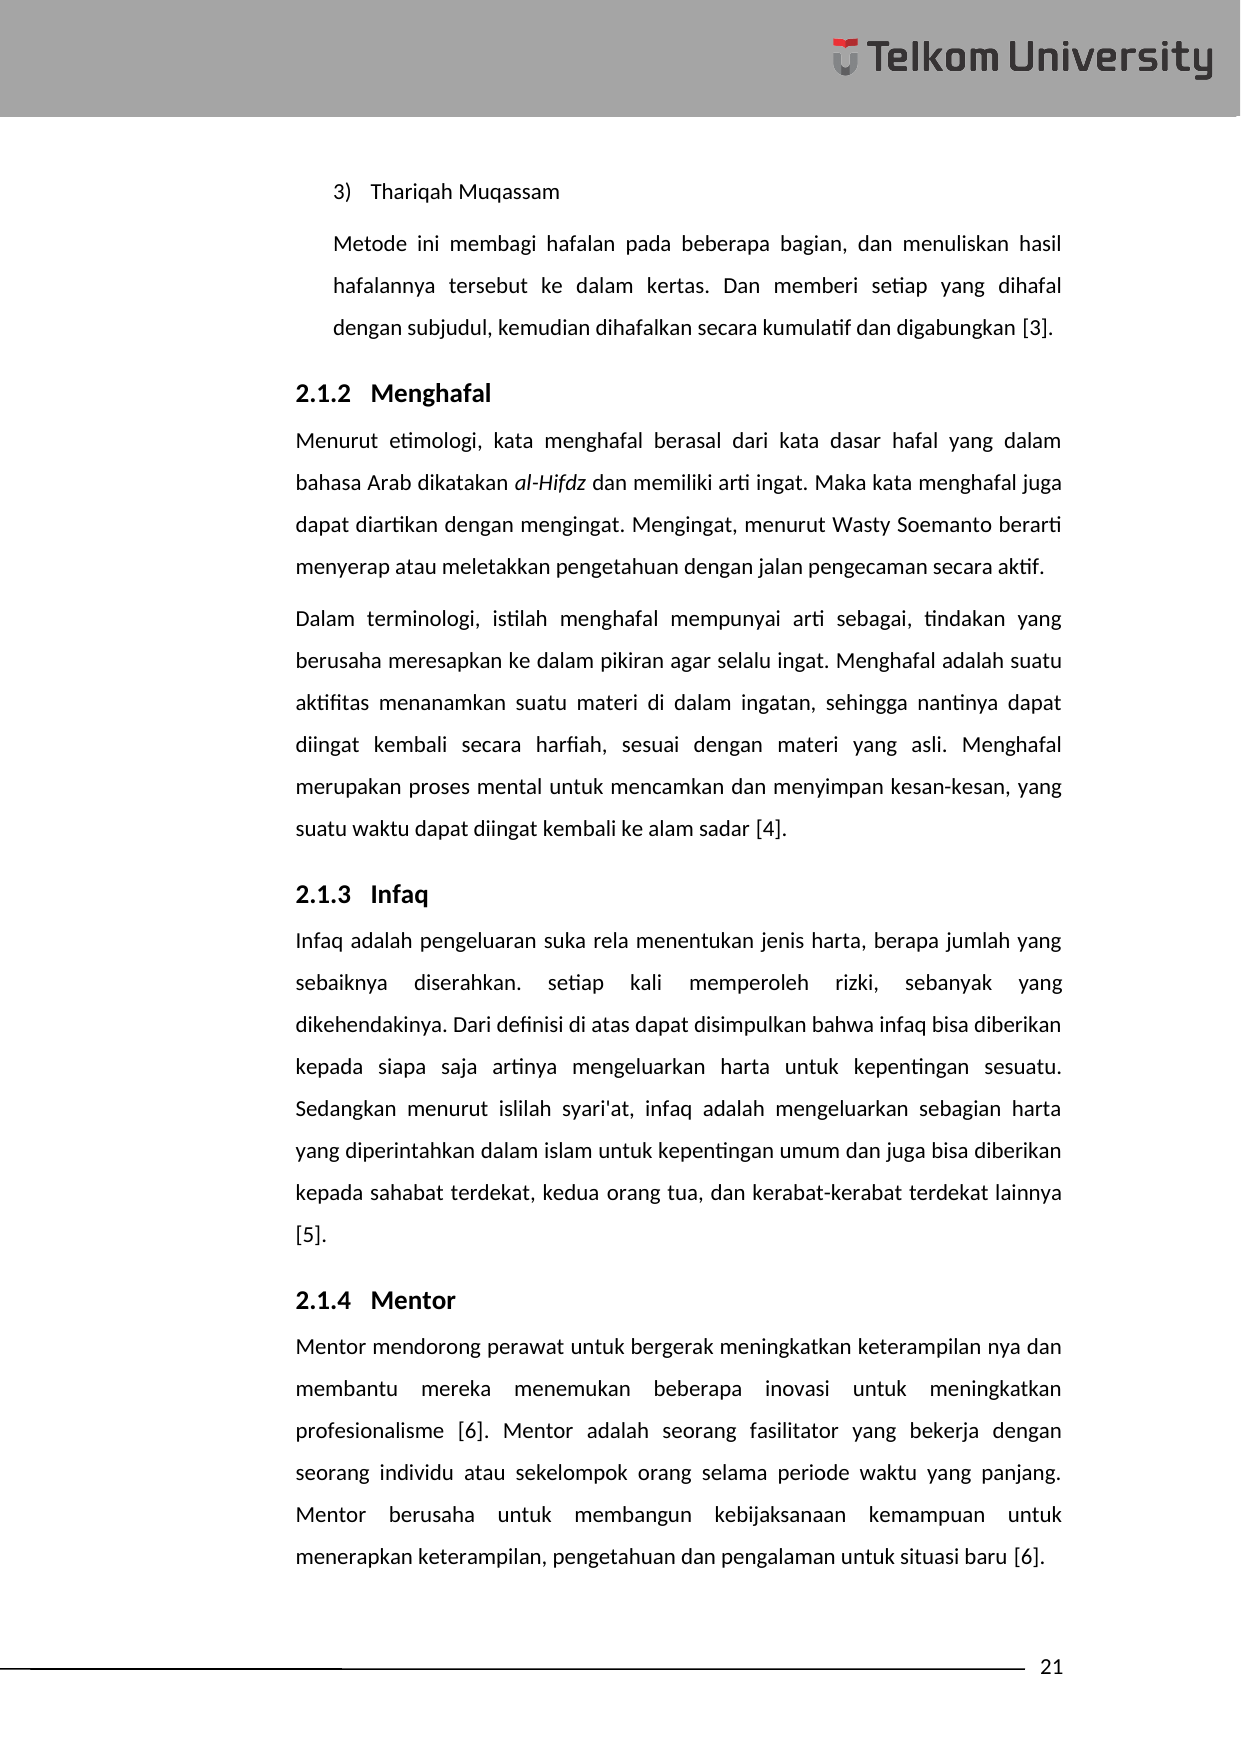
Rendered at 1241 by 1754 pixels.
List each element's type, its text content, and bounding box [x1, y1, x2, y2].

subtitle Menghafal [295, 376, 1063, 409]
list Thariqah Muqassam [333, 177, 1063, 205]
text Menurut etimologi, kata menghafal berasal dari kata dasar hafal yang dalam bahasa Arab dikatakan al-Hifdz dan memiliki arti ingat. Maka kata menghafal juga dapat diartikan dengan mengingat. Mengingat, menurut Wasty Soemanto berarti menyerap atau meletakkan pengetahuan dengan jalan pengecaman secara aktif. [295, 426, 1063, 580]
text Mentor mendorong perawat untuk bergerak meningkatkan keterampilan nya dan membantu mereka menemukan beberapa inovasi untuk meningkatkan profesionalisme [6]. Mentor adalah seorang fasilitator yang bekerja dengan seorang individu atau sekelompok orang selama periode waktu yang panjang. Mentor berusaha untuk membangun kebijaksanaan kemampuan untuk menerapkan keterampilan, pengetahuan dan pengalaman untuk situasi baru [6]. [295, 1332, 1063, 1570]
text Infaq adalah pengeluaran suka rela menentukan jenis harta, berapa jumlah yang sebaiknya diserahkan. setiap kali memperoleh rizki, sebanyak yang dikehendakinya. Dari definisi di atas dapat disimpulkan bahwa infaq bisa diberikan kepada siapa saja artinya mengeluarkan harta untuk kepentingan sesuatu. Sedangkan menurut islilah syari'at, infaq adalah mengeluarkan sebagian harta yang diperintahkan dalam islam untuk kepentingan umum dan juga bisa diberikan kepada sahabat terdekat, kedua orang tua, dan kerabat-kerabat terdekat lainnya [5]. [295, 926, 1063, 1248]
picture [833, 38, 1213, 80]
subtitle Mentor [295, 1283, 1063, 1316]
text Dalam terminologi, istilah menghafal mempunyai arti sebagai, tindakan yang berusaha meresapkan ke dalam pikiran agar selalu ingat. Menghafal adalah suatu aktifitas menanamkan suatu materi di dalam ingatan, sehingga nantinya dapat diingat kembali secara harfiah, sesuai dengan materi yang asli. Menghafal merupakan proses mental untuk mencamkan dan menyimpan kesan-kesan, yang suatu waktu dapat diingat kembali ke alam sadar [4]. [295, 604, 1063, 842]
text Metode ini membagi hafalan pada beberapa bagian, dan menuliskan hasil hafalannya tersebut ke dalam kertas. Dan memberi setiap yang dihafal dengan subjudul, kemudian dihafalkan secara kumulatif dan digabungkan [3]. [333, 229, 1063, 342]
subtitle Infaq [295, 877, 1063, 910]
